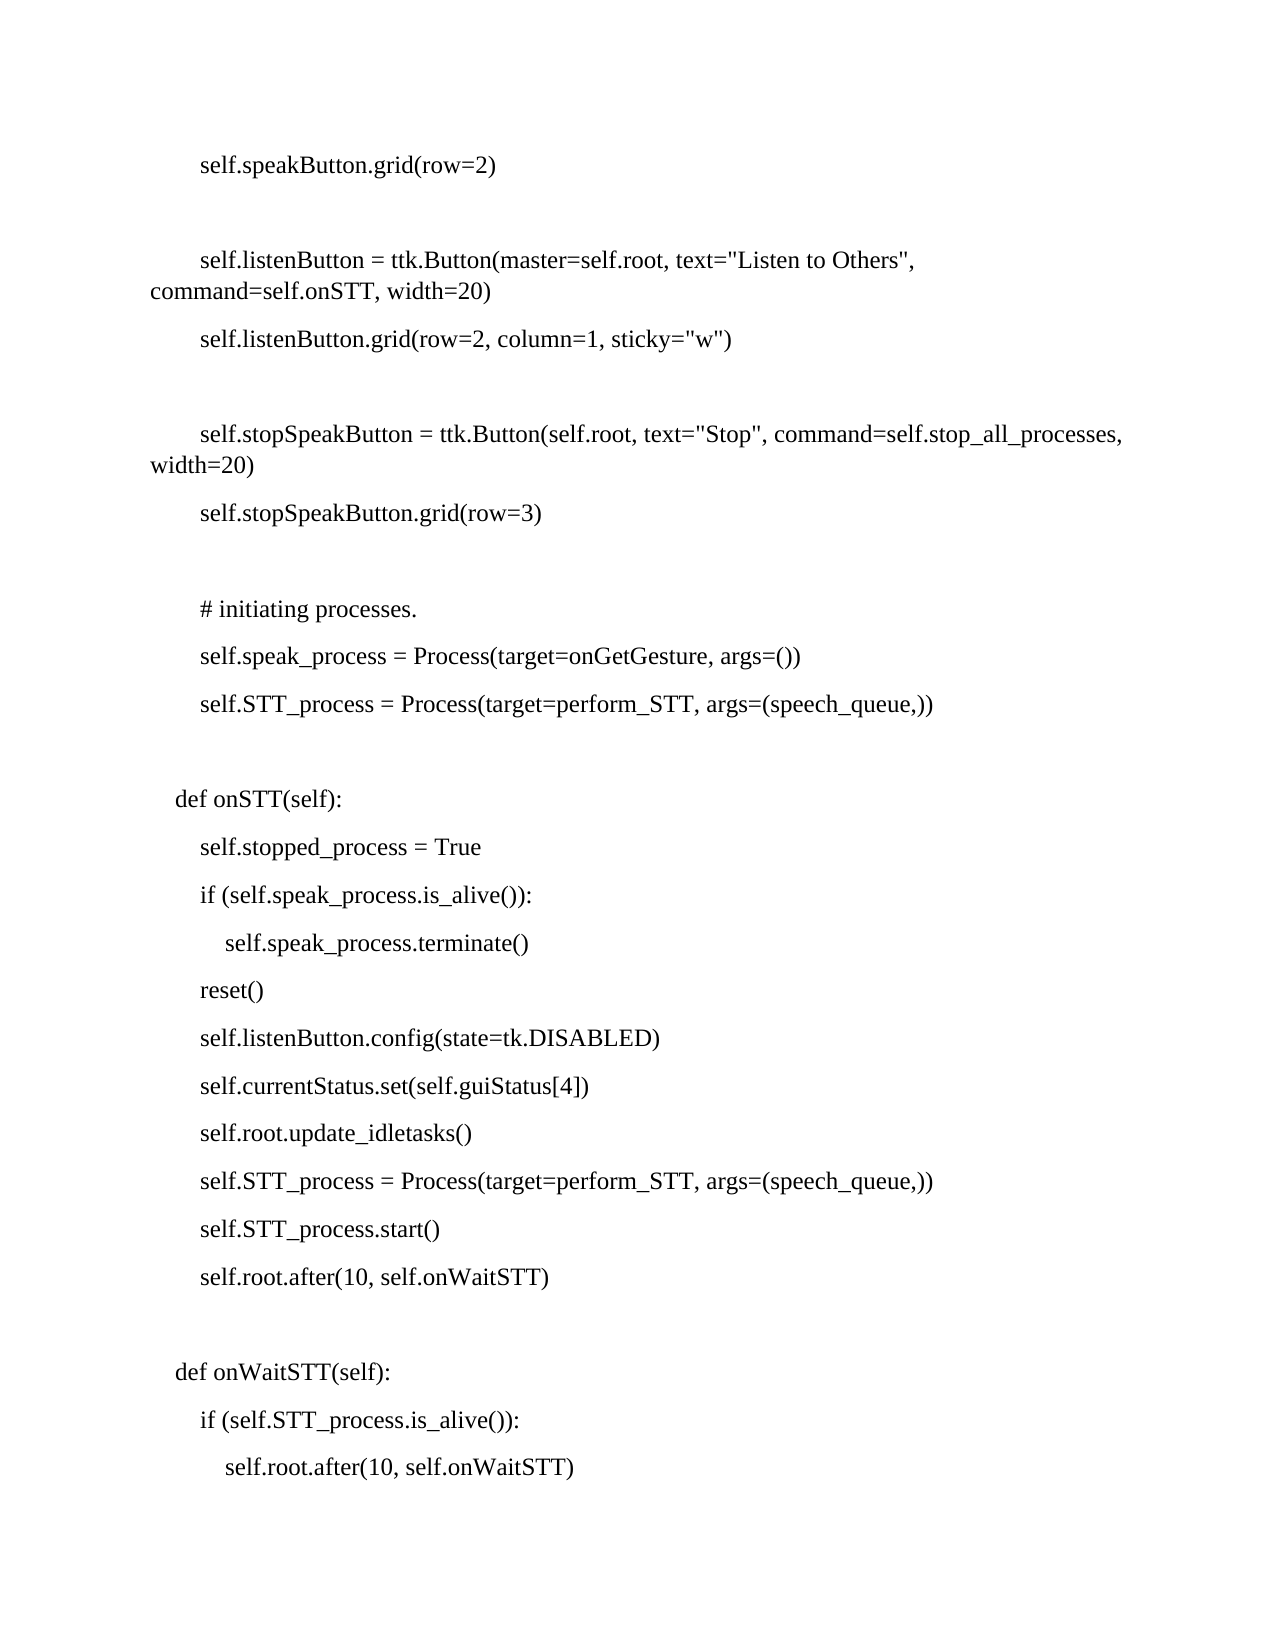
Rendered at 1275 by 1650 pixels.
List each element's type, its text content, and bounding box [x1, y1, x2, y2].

text # initiating processes. [150, 594, 1125, 622]
text self.root.after(10, self.onWaitSTT) [150, 1262, 1125, 1290]
text self.listenButton.config(state=tk.DISABLED) [150, 1023, 1125, 1052]
text self.speak_process.terminate() [150, 928, 1125, 956]
text self.root.update_idletasks() [150, 1118, 1125, 1147]
text self.STT_process.start() [150, 1214, 1125, 1243]
text self.stopSpeakButton.grid(row=3) [150, 498, 1125, 527]
text def onSTT(self): [150, 784, 1125, 813]
text if (self.speak_process.is_alive()): [150, 880, 1125, 909]
text self.listenButton = ttk.Button(master=self.root, text="Listen to Others", command=self.onSTT, width=20) [150, 245, 1125, 305]
text if (self.STT_process.is_alive()): [150, 1405, 1125, 1433]
text self.listenButton.grid(row=2, column=1, sticky="w") [150, 324, 1125, 353]
text self.stopped_process = True [150, 832, 1125, 861]
text reset() [150, 975, 1125, 1004]
text self.STT_process = Process(target=perform_STT, args=(speech_queue,)) [150, 689, 1125, 718]
text self.speakButton.grid(row=2) [150, 150, 1125, 179]
text self.root.after(10, self.onWaitSTT) [150, 1452, 1125, 1481]
text self.currentStatus.set(self.guiStatus[4]) [150, 1071, 1125, 1099]
text def onWaitSTT(self): [150, 1357, 1125, 1386]
text self.speak_process = Process(target=onGetGesture, args=()) [150, 641, 1125, 670]
text self.stopSpeakButton = ttk.Button(self.root, text="Stop", command=self.stop_all_processes, width=20) [150, 419, 1125, 479]
text self.STT_process = Process(target=perform_STT, args=(speech_queue,)) [150, 1166, 1125, 1195]
